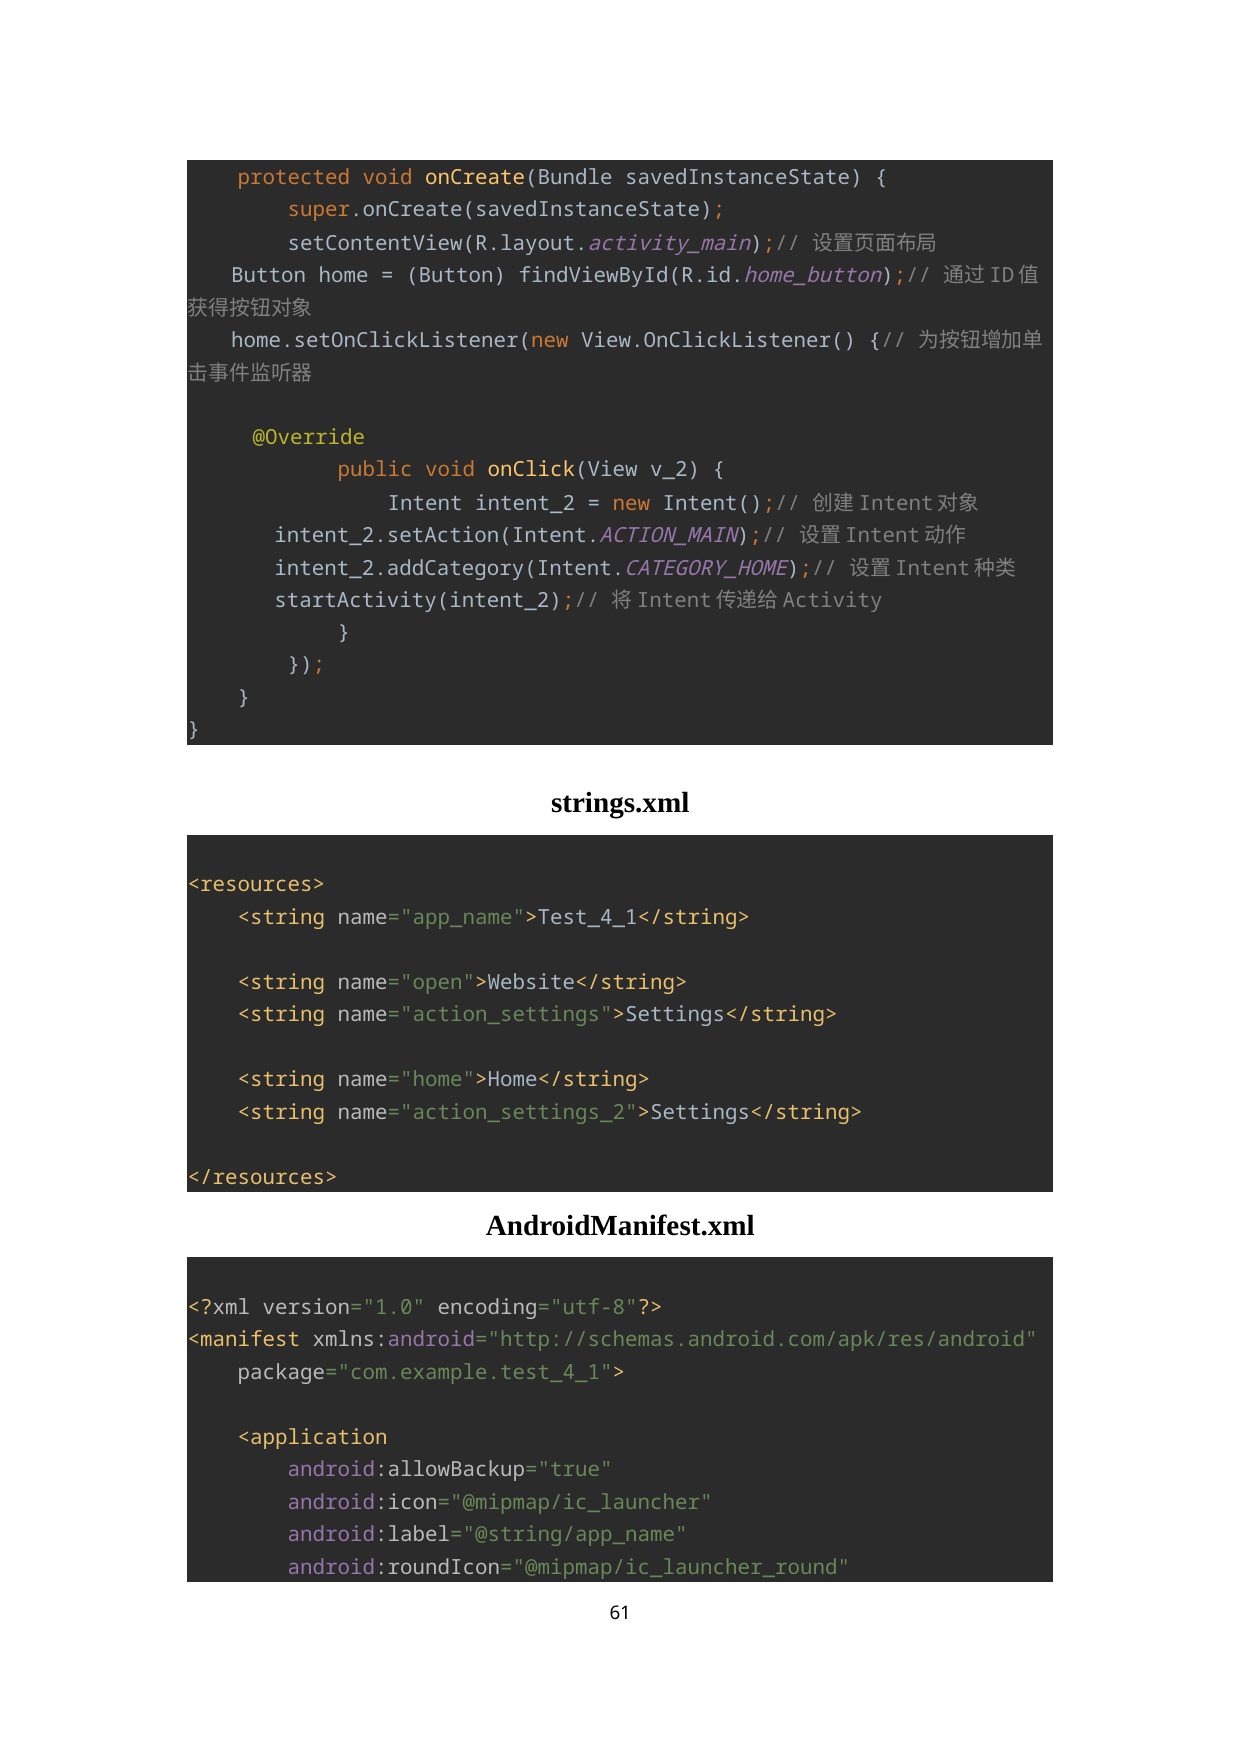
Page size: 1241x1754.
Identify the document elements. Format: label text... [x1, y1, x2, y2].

text strings.xml [187, 770, 1053, 835]
text <resources> <string name="app_name">Test_4_1</string> <string name="open">Website</string> <string name="action_settings">Settings</string> <string name="home">Home</string> <string name="action_settings_2">Settings</string> </resources> [187, 867, 1053, 1192]
text AndroidManifest.xml [187, 1192, 1053, 1257]
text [187, 1290, 1053, 1582]
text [187, 160, 1053, 745]
